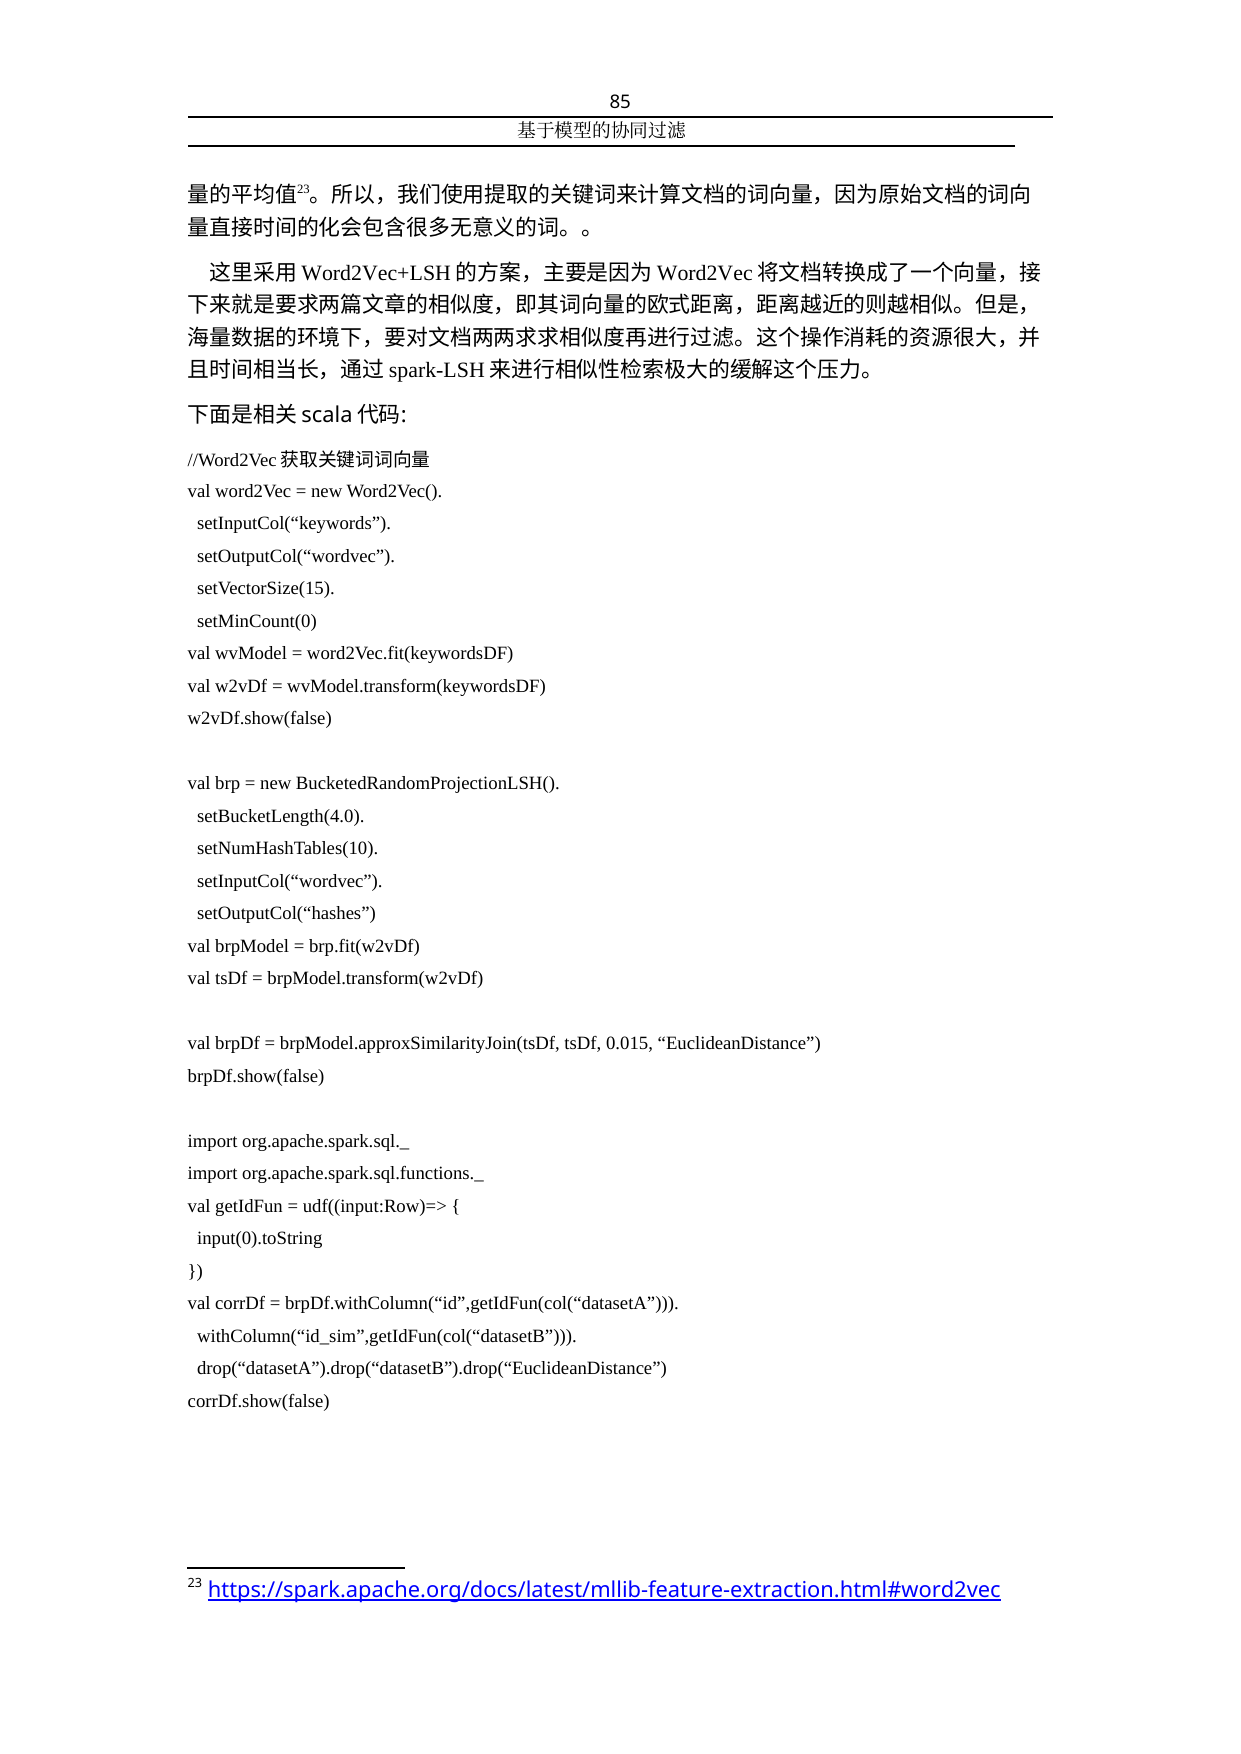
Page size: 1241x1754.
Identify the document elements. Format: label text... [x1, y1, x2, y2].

text //Word2Vec获取关键词词向量 val word2Vec = new Word2Vec(). setInputCol(“keywords”). setOutputCol(“wordvec”). setVectorSize(15). setMinCount(0) val wvModel = word2Vec.fit(keywordsDF) val w2vDf = wvModel.transform(keywordsDF) w2vDf.show(false) val brp = new BucketedRandomProjectionLSH(). setBucketLength(4.0). setNumHashTables(10). setInputCol(“wordvec”). setOutputCol(“hashes”) val brpModel = brp.fit(w2vDf) val tsDf = brpModel.transform(w2vDf) val brpDf = brpModel.approxSimilarityJoin(tsDf, tsDf, 0.015, “EuclideanDistance”) brpDf.show(false) import org.apache.spark.sql._ import org.apache.spark.sql.functions._ val getIdFun = udf((input:Row)=> { input(0).toString }) val corrDf = brpDf.withColumn(“id”,getIdFun(col(“datasetA”))). withColumn(“id_sim”,getIdFun(col(“datasetB”))). drop(“datasetA”).drop(“datasetB”).drop(“EuclideanDistance”) corrDf.show(false) [187, 442, 1053, 1417]
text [187, 177, 1053, 242]
text 下面是相关scala代码: [187, 397, 1053, 429]
text 这里采用Word2Vec+LSH的方案，主要是因为Word2Vec将文档转换成了一个向量，接下来就是要求两篇文章的相似度，即其词向量的欧式距离，距离越近的则越相似。但是，海量数据的环境下，要对文档两两求求相似度再进行过滤。这个操作消耗的资源很大，并且时间相当长，通过spark-LSH来进行相似性检索极大的缓解这个压力。 [187, 254, 1053, 384]
